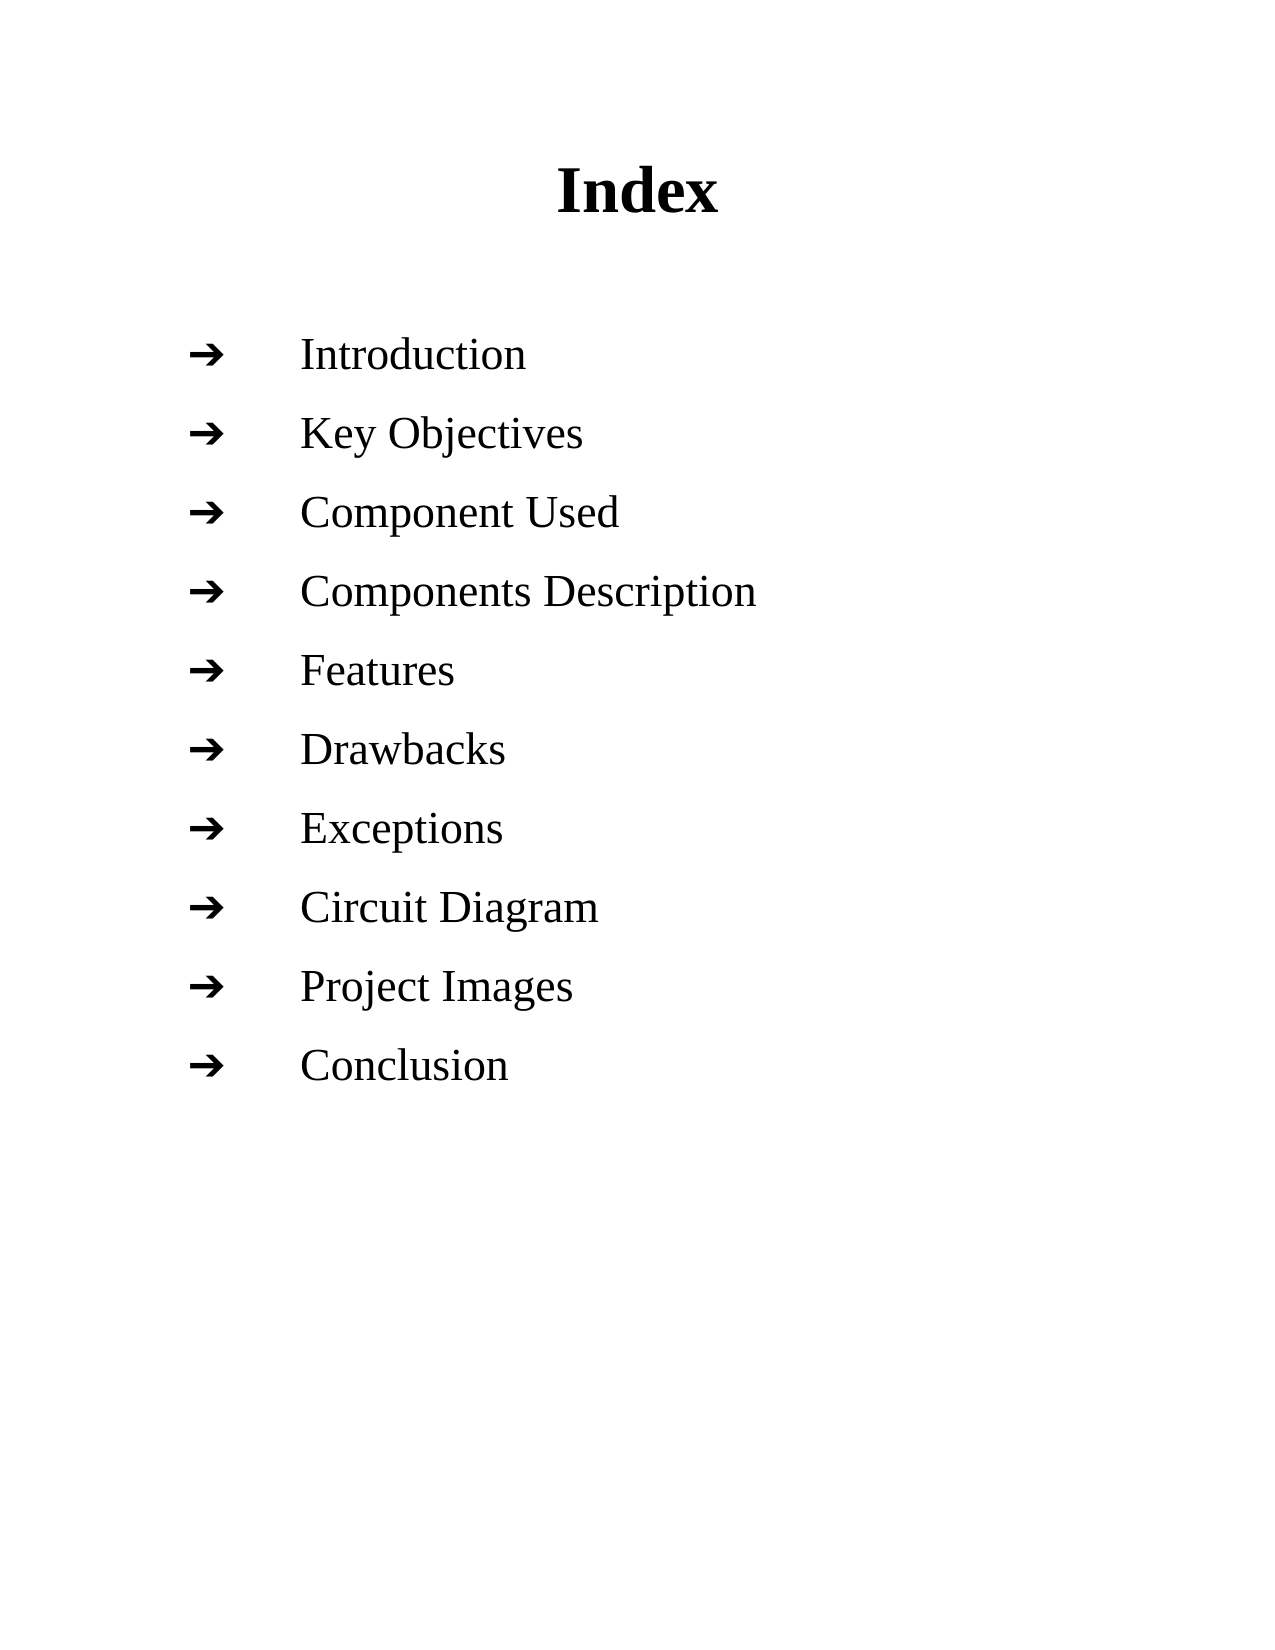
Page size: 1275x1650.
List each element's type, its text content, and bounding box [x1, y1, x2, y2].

list Introduction [187, 326, 1125, 379]
list Drawbacks [187, 722, 1125, 774]
list Exceptions [187, 801, 1125, 853]
list Project Images [187, 959, 1125, 1011]
list Features [187, 642, 1125, 695]
text Index [150, 150, 1125, 227]
list Conclusion [187, 1038, 1125, 1091]
list Circuit Diagram [187, 880, 1125, 932]
list Component Used [187, 484, 1125, 537]
list Key Objectives [187, 405, 1125, 458]
list Components Description [187, 563, 1125, 616]
